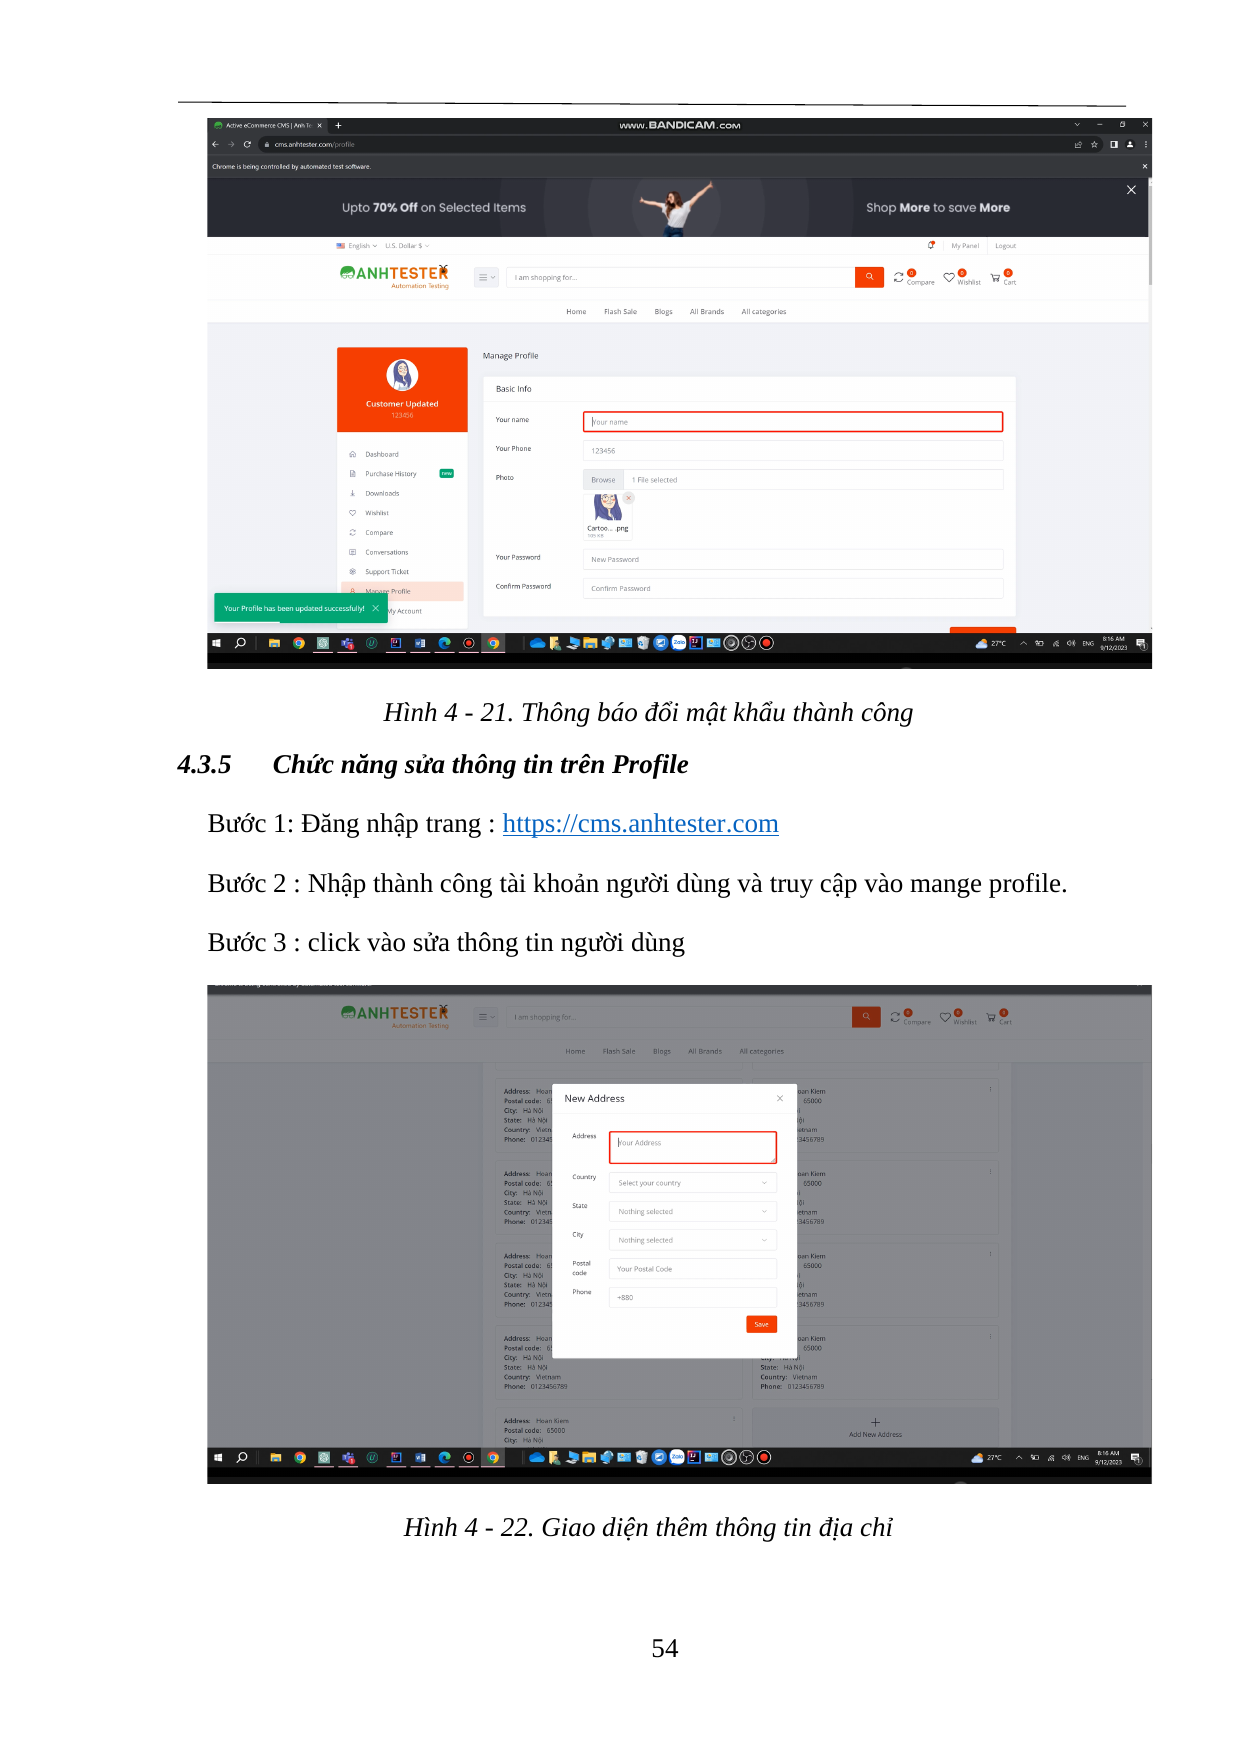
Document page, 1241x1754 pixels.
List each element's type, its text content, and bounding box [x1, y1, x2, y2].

picture [207, 985, 1153, 1484]
text Bước 2 : Nhập thành công tài khoản người dùng và truy cập vào mange profile. [177, 867, 1122, 898]
subtitle Chức năng sửa thông tin trên Profile [177, 748, 1122, 779]
picture [207, 118, 1153, 669]
text Hình 4 - 22. Giao diện thêm thông tin địa chỉ [177, 1511, 1122, 1542]
text Bước 3 : click vào sửa thông tin người dùng [177, 926, 1122, 957]
text Bước 1: Đăng nhập trang : https://cms.anhtester.com [177, 807, 1122, 839]
text Hình 4 - 21. Thông báo đổi mật khẩu thành công [177, 696, 1122, 727]
